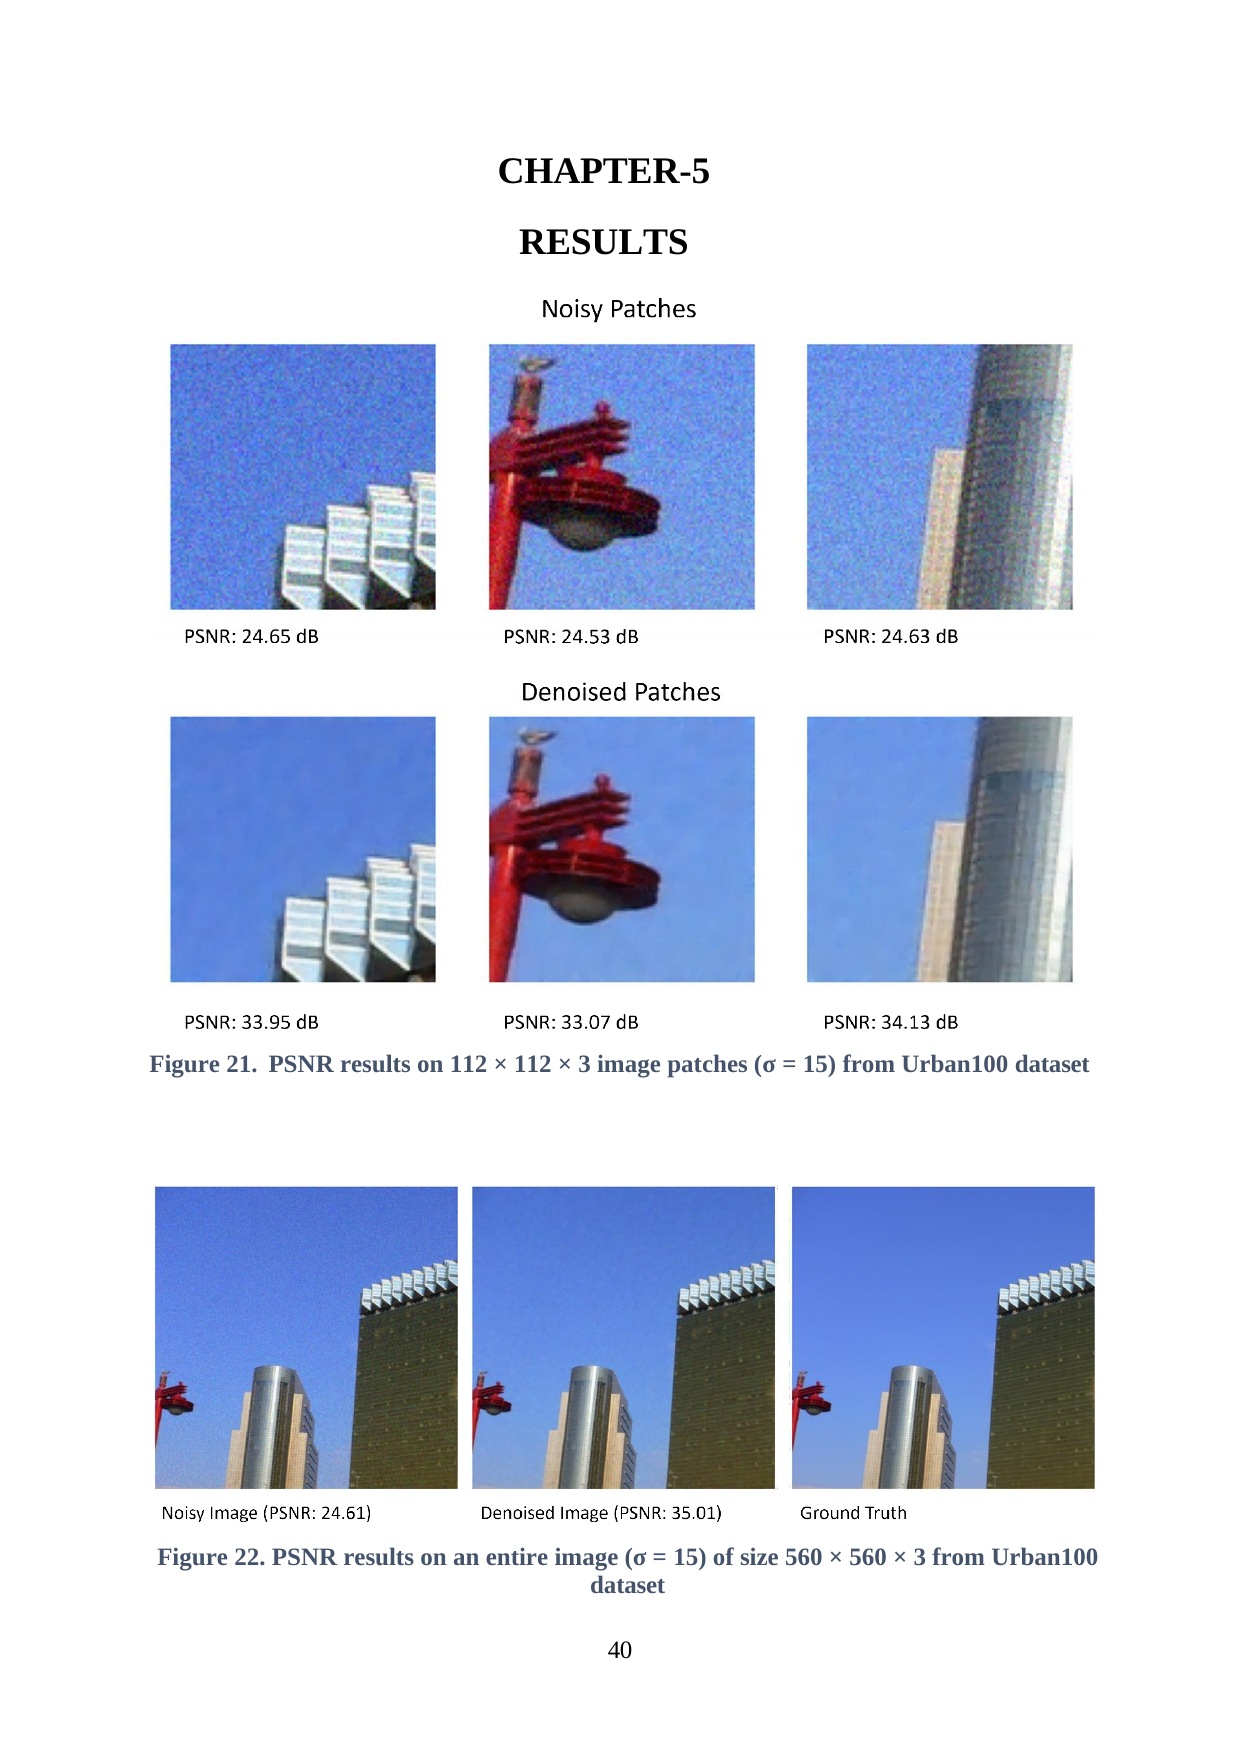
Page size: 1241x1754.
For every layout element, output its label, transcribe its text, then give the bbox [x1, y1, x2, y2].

subtitle CHAPTER-5 RESULTS [436, 148, 771, 262]
picture [149, 298, 1098, 1029]
picture [153, 1184, 1097, 1522]
